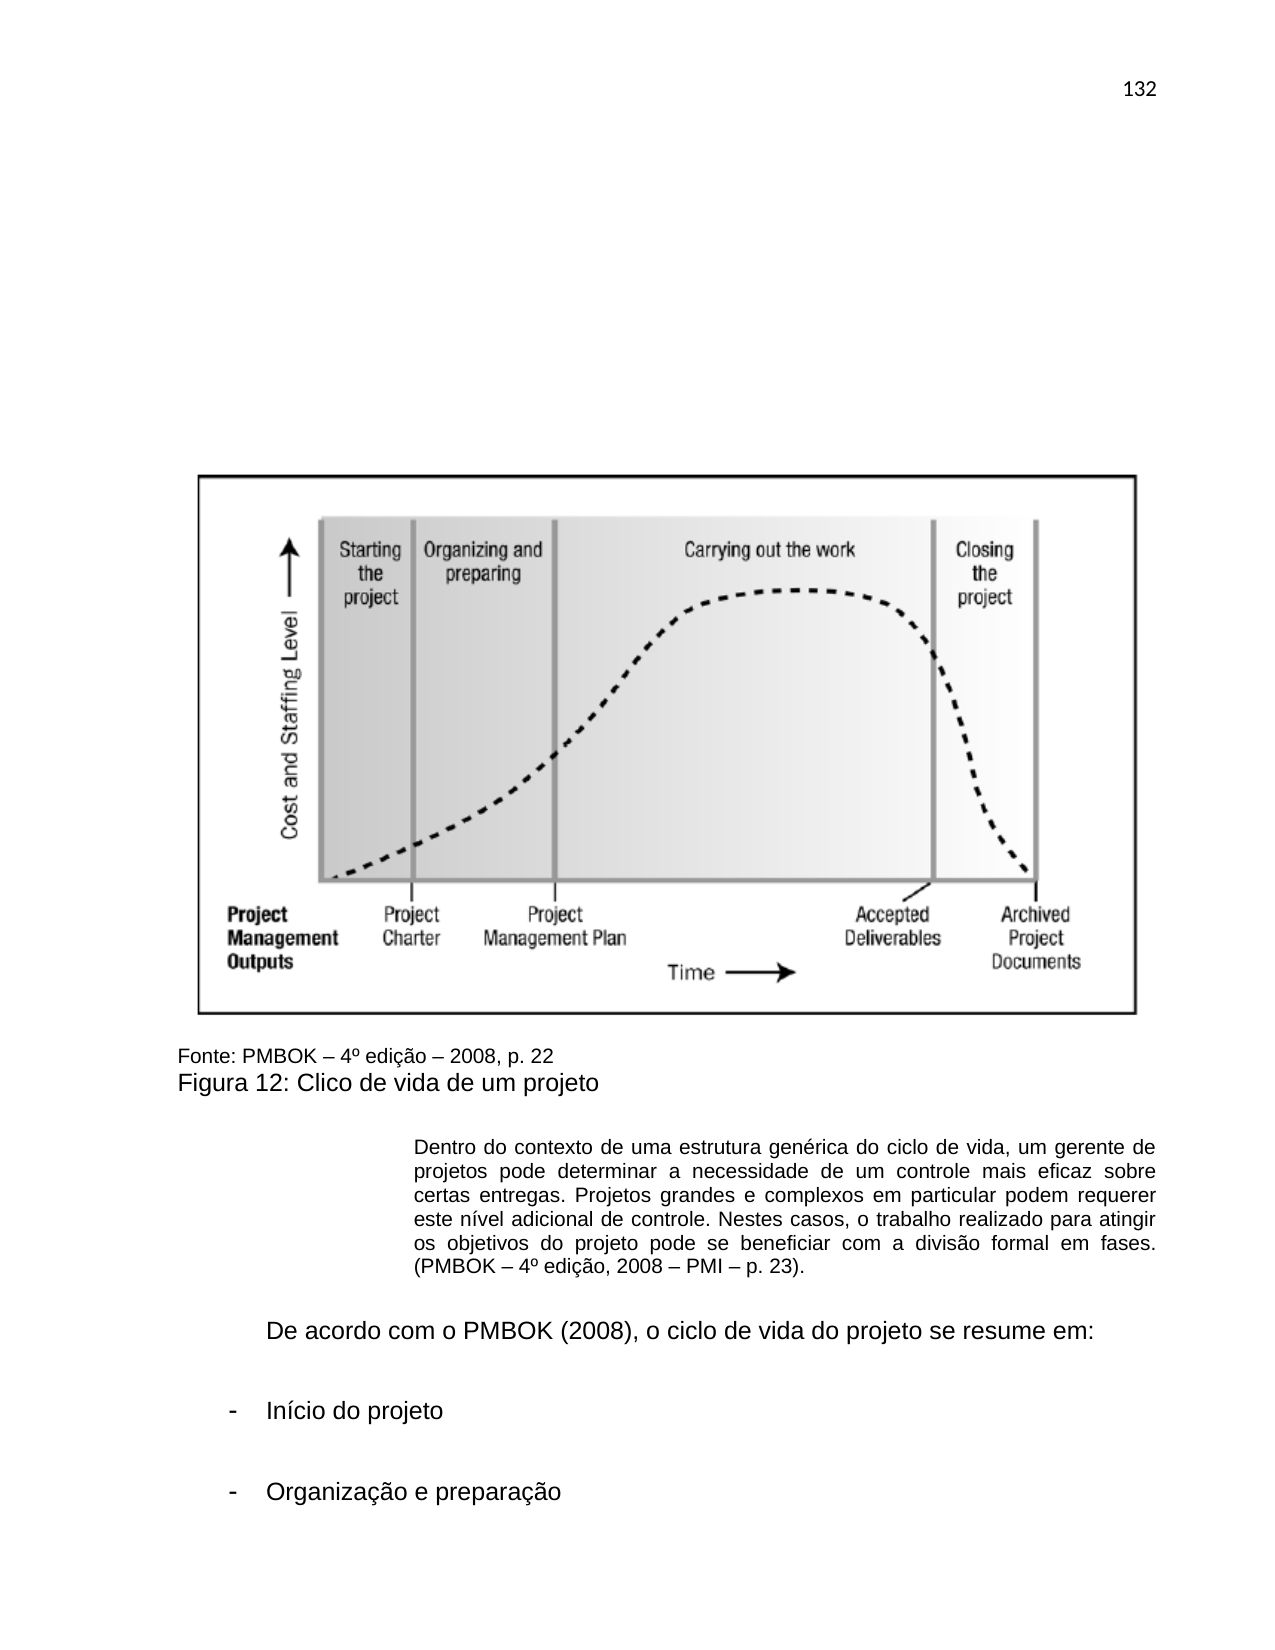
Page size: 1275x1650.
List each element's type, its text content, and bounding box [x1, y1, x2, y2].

text Figura 12: Clico de vida de um projeto [177, 1068, 1157, 1097]
list Início do projeto [228, 1396, 1157, 1425]
text De acordo com o PMBOK (2008), o ciclo de vida do projeto se resume em: [177, 1316, 1157, 1344]
text Fonte: PMBOK – 4º edição – 2008, p. 22 [177, 1044, 1157, 1068]
text Dentro do contexto de uma estrutura genérica do ciclo de vida, um gerente de projetos pode determinar a necessidade de um controle mais eficaz sobre certas entregas. Projetos grandes e complexos em particular podem requerer este nível adicional de controle. Nestes casos, o trabalho realizado para atingir os objetivos do projeto pode se beneficiar com a divisão formal em fases. (PMBOK – 4º edição, 2008 – PMI – p. 23). [413, 1134, 1157, 1278]
picture [196, 472, 1139, 1018]
list Organização e preparação [228, 1477, 1157, 1506]
